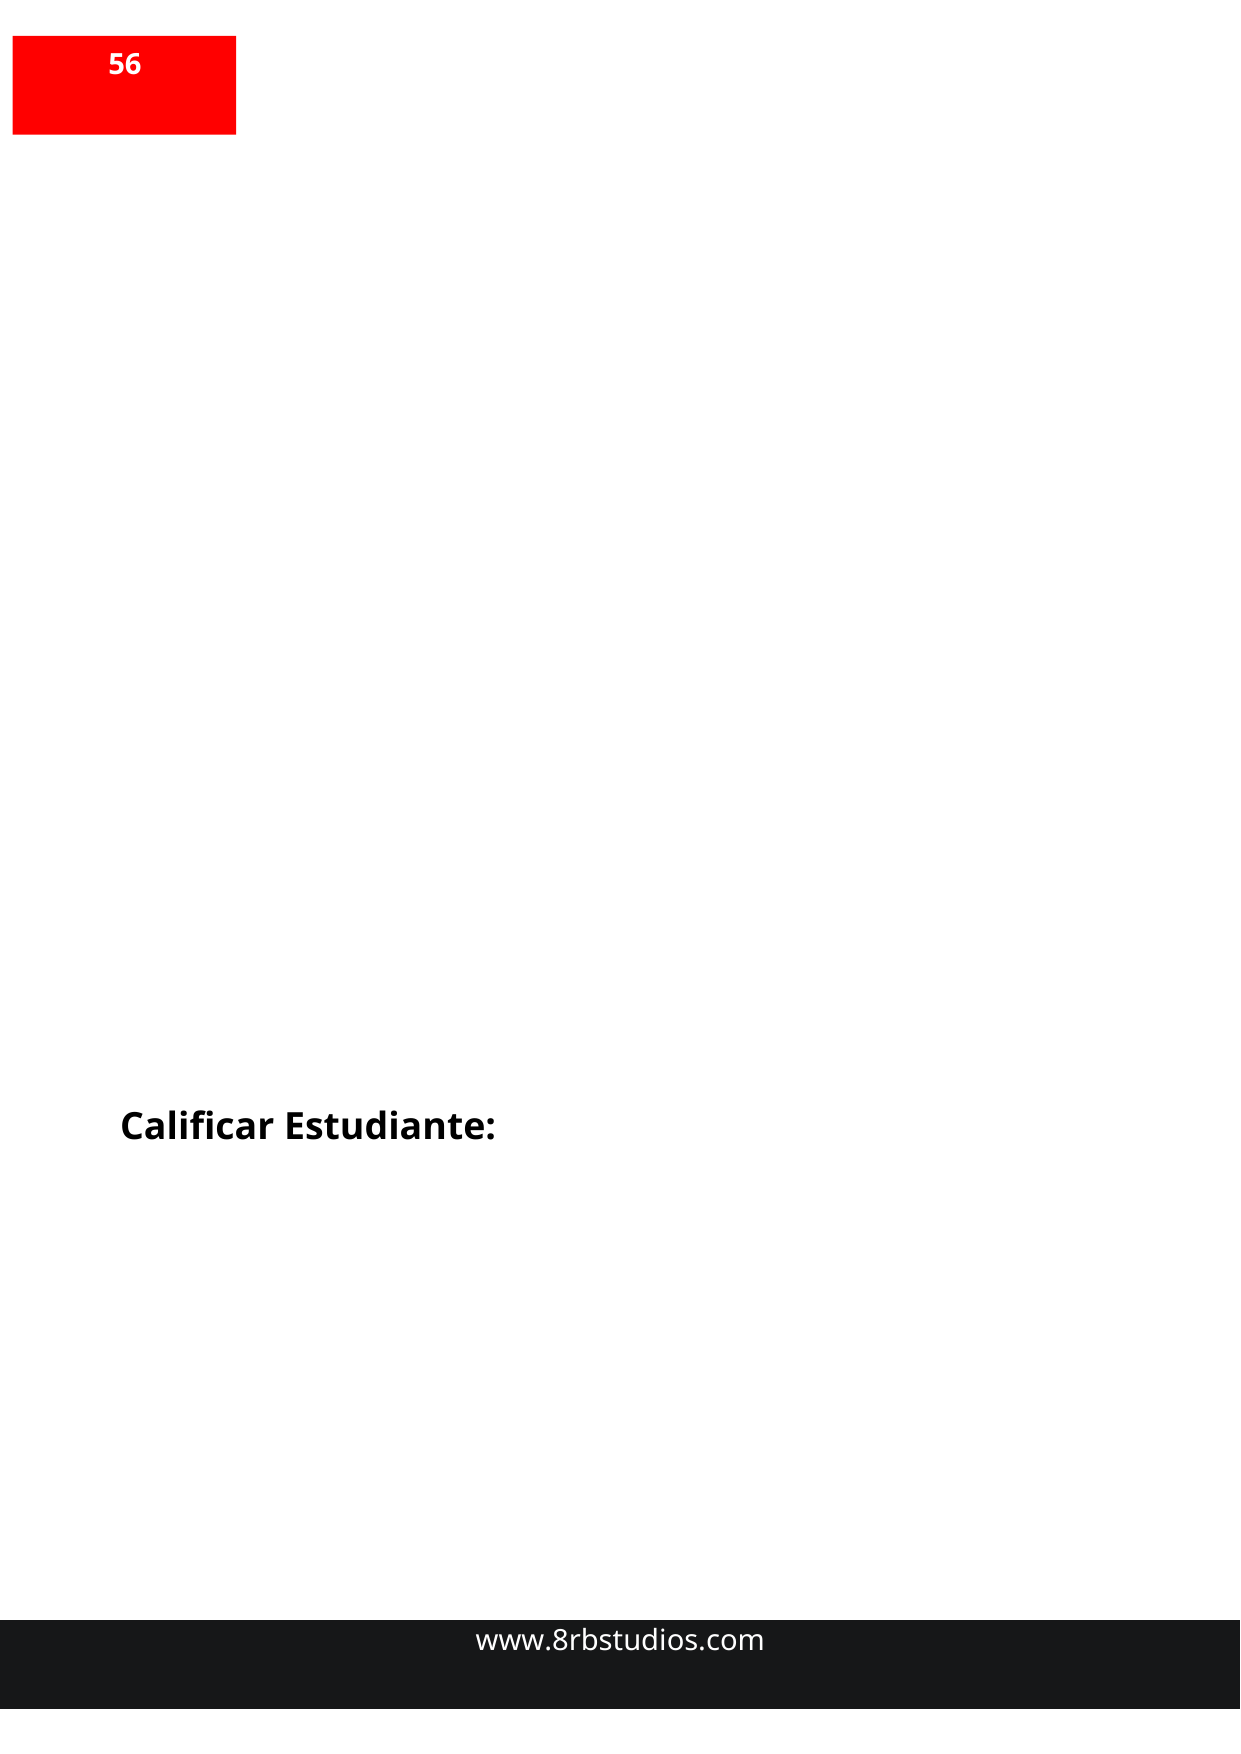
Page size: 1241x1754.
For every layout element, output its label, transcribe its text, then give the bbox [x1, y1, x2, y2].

subtitle Calificar Estudiante: [120, 1099, 1120, 1151]
